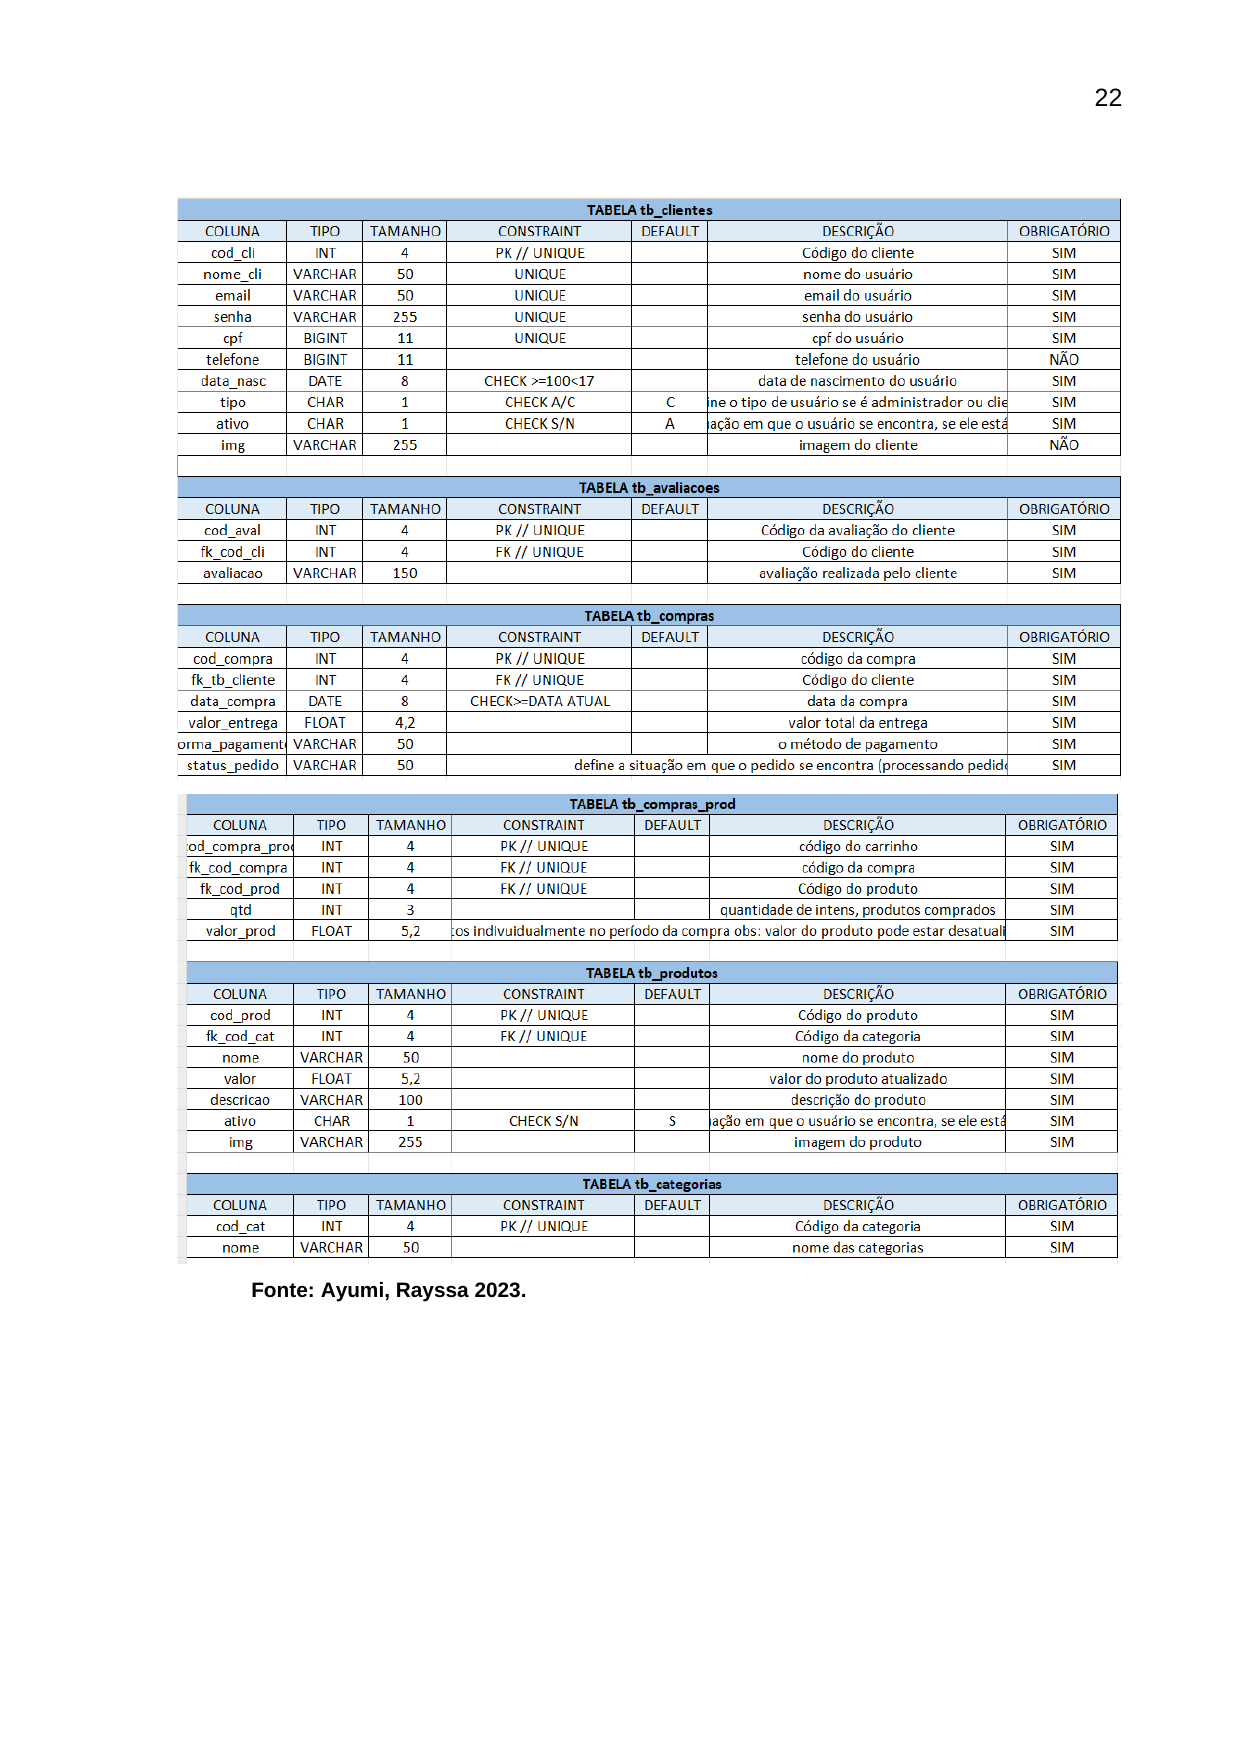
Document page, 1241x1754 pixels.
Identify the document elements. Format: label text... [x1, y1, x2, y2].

picture [177, 794, 1122, 1264]
picture [177, 197, 1122, 781]
text Fonte: Ayumi, Rayssa 2023. [177, 1278, 1122, 1302]
